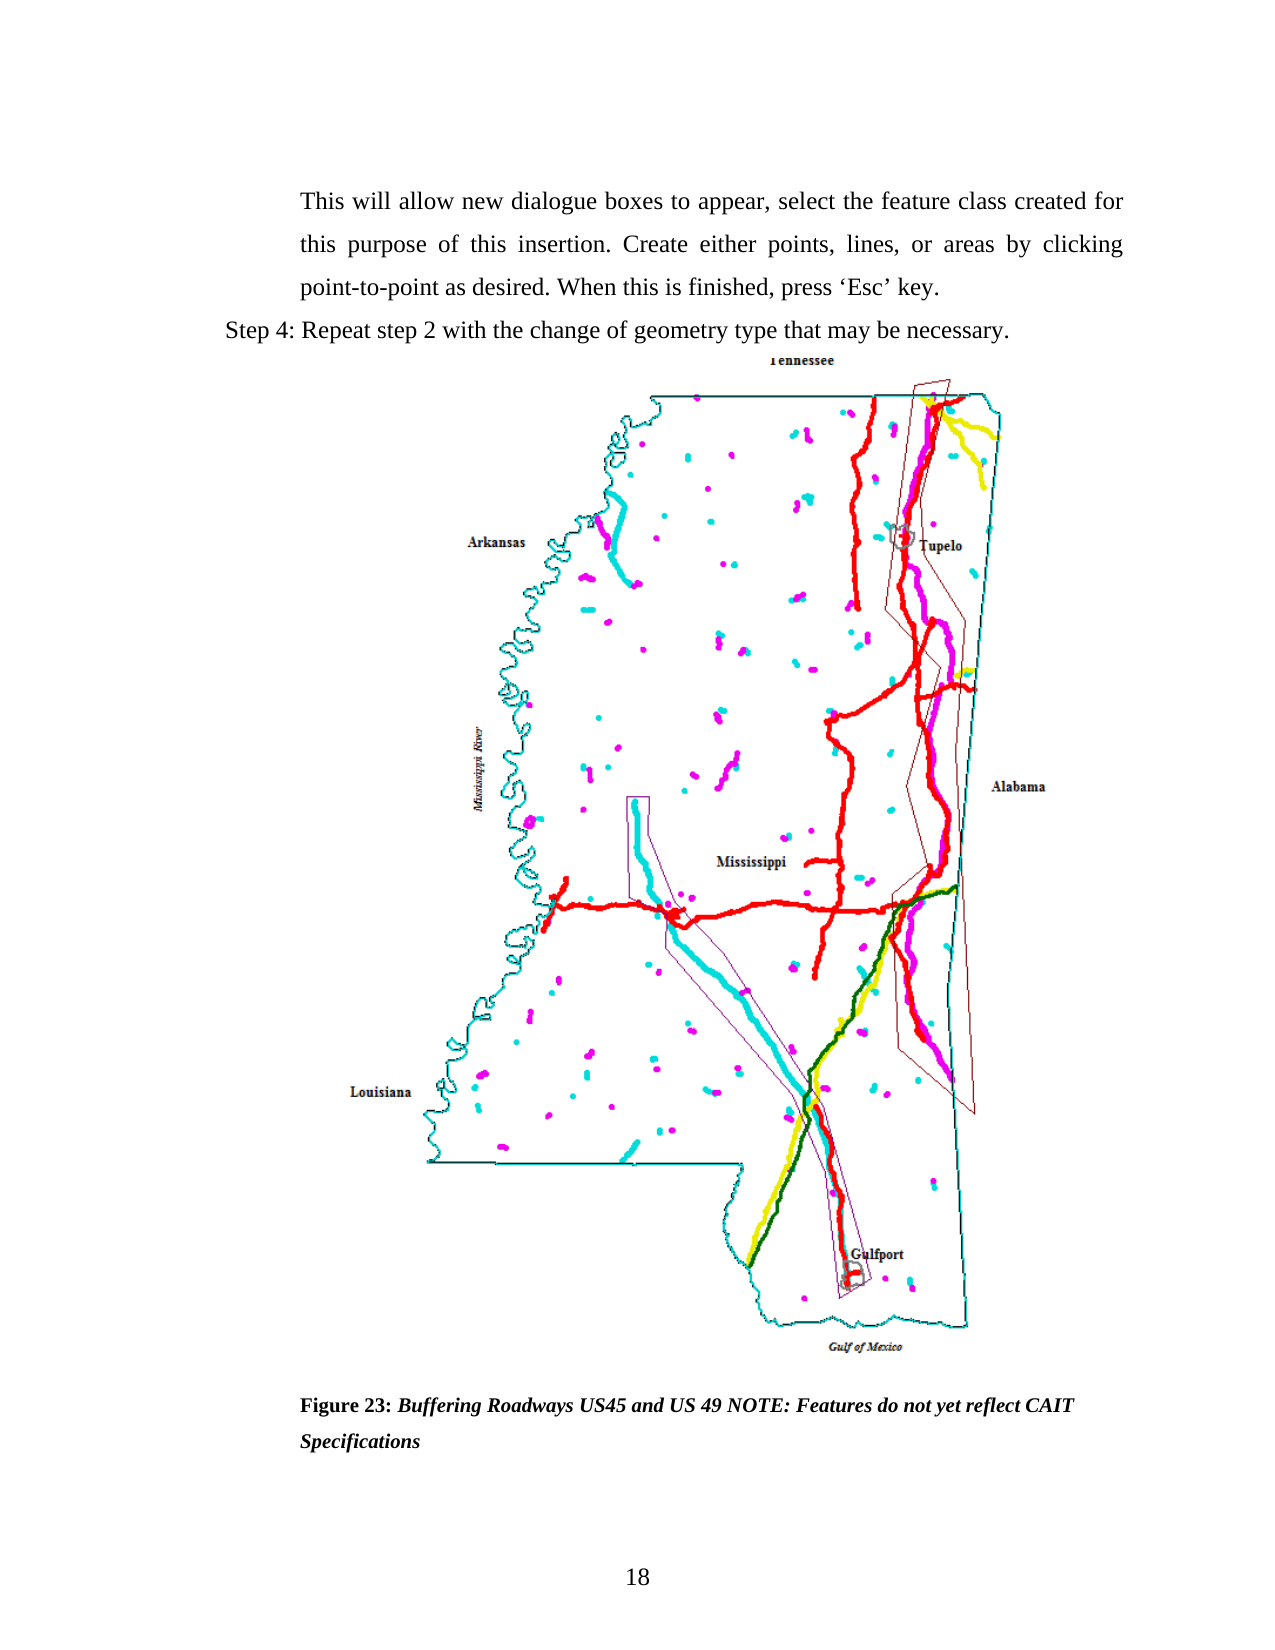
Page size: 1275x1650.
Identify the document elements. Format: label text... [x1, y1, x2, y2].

text This will allow new dialogue boxes to appear, select the feature class created for this purpose of this insertion. Create either points, lines, or areas by clicking point-to-point as desired. When this is finished, press ‘Esc’ key. [225, 186, 1125, 301]
picture [300, 358, 1169, 1379]
text Figure 23: Buffering Roadways US45 and US 49 NOTE: Features do not yet reflect CAIT Specifications [225, 1393, 1125, 1453]
